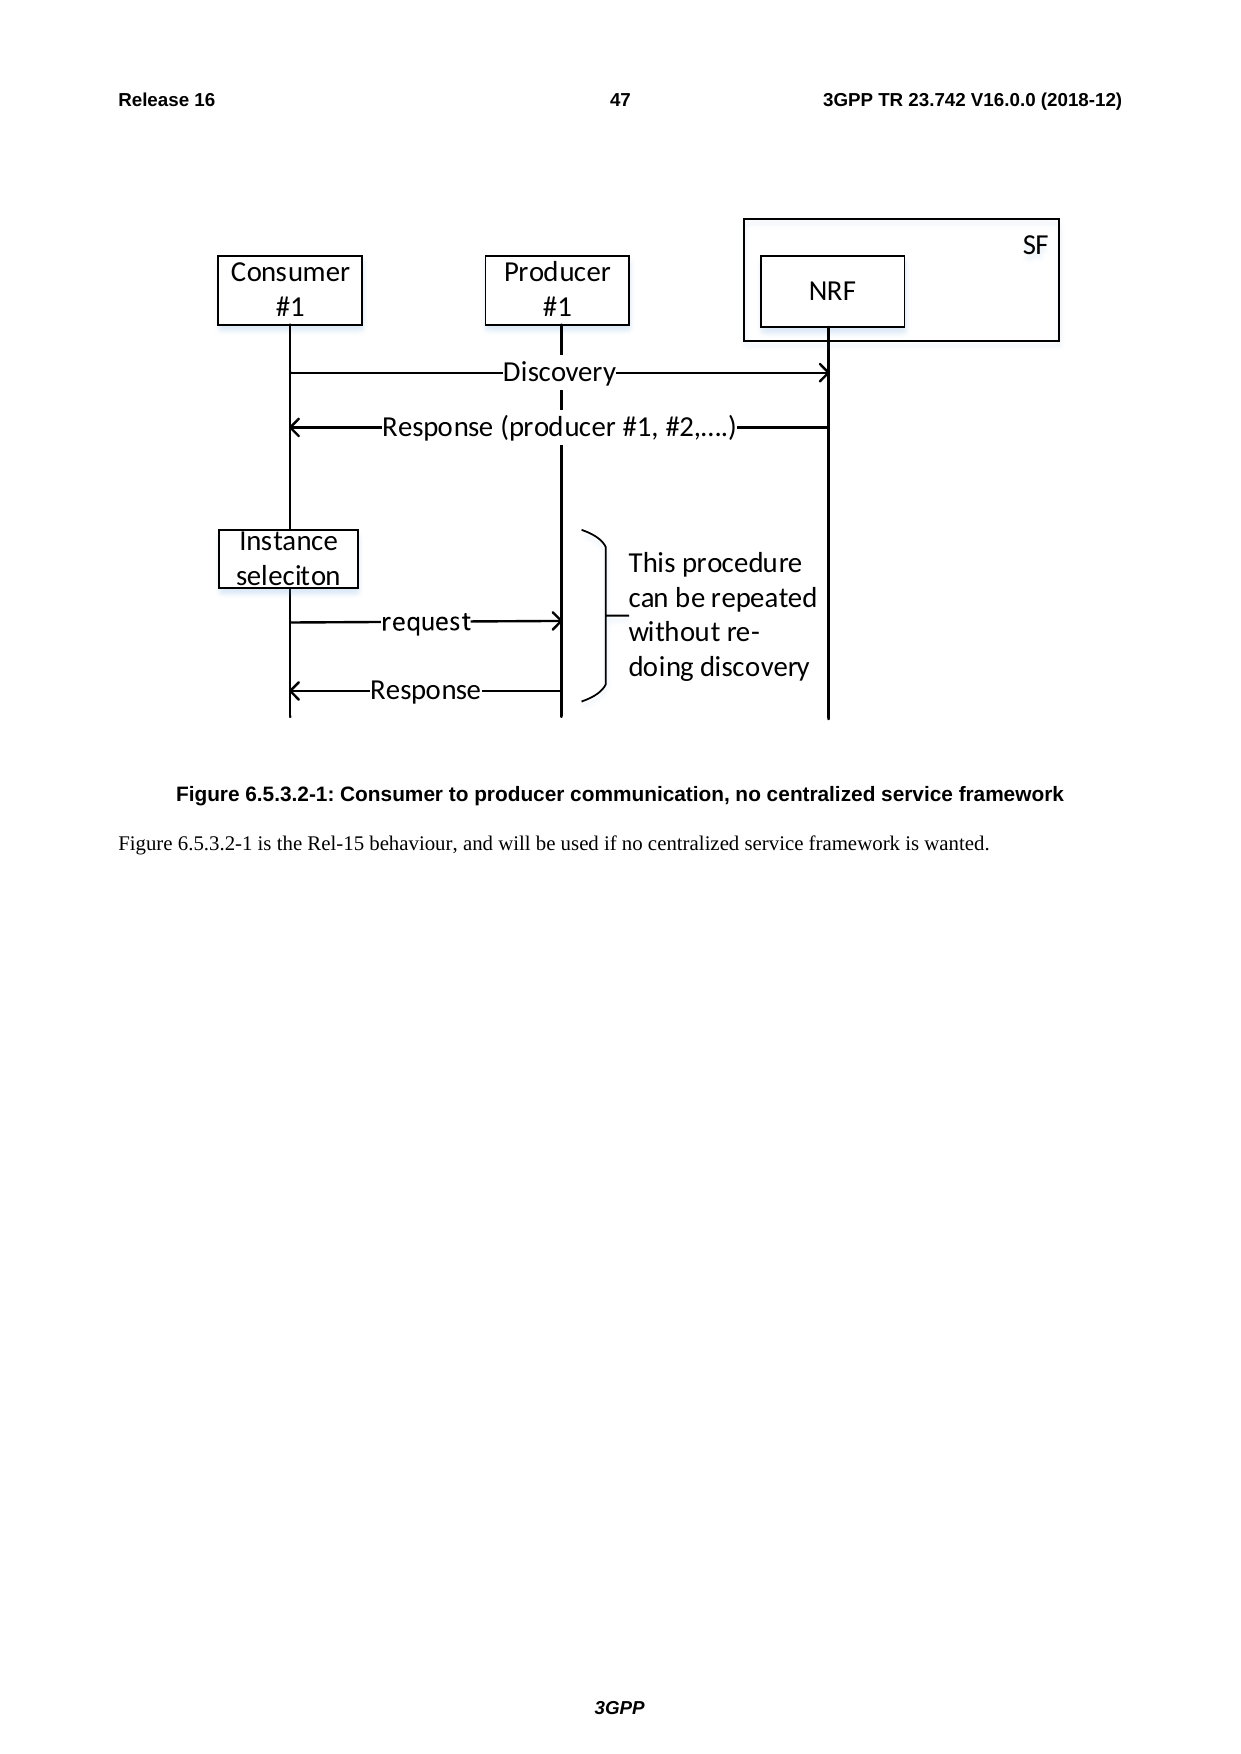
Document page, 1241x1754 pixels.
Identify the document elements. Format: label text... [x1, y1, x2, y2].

text Figure 6.5.3.2-1: Consumer to producer communication, no centralized service framework [118, 782, 1122, 806]
text Figure 6.5.3.2-1 is the Rel-15 behaviour, and will be used if no centralized service framework is wanted. [118, 831, 1122, 855]
